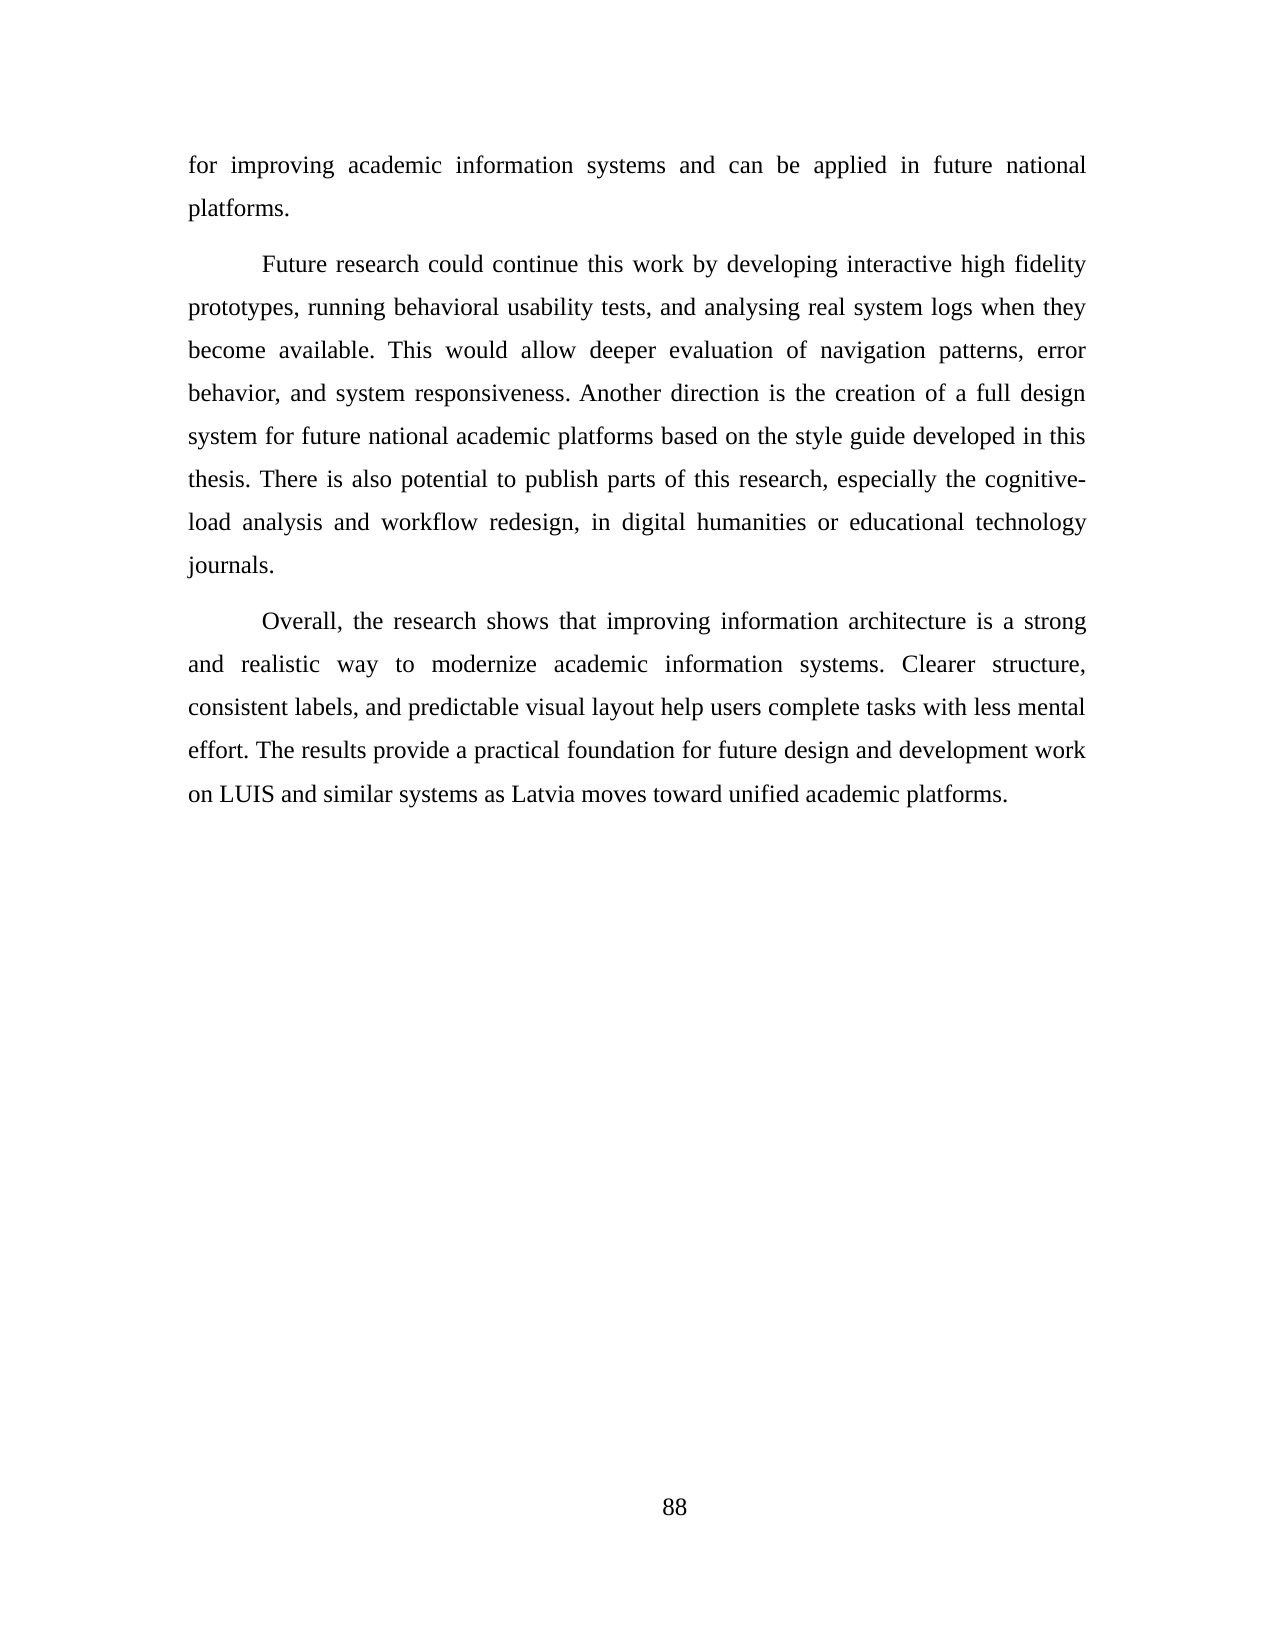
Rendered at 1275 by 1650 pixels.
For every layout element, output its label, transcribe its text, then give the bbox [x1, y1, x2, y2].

text Overall, the research shows that improving information architecture is a strong and realistic way to modernize academic information systems. Clearer structure, consistent labels, and predictable visual layout help users complete tasks with less mental effort. The results provide a practical foundation for future design and development work on LUIS and similar systems as Latvia moves toward unified academic platforms. [188, 606, 1087, 807]
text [188, 150, 1087, 222]
text Future research could continue this work by developing interactive high fidelity prototypes, running behavioral usability tests, and analysing real system logs when they become available. This would allow deeper evaluation of navigation patterns, error behavior, and system responsiveness. Another direction is the creation of a full design system for future national academic platforms based on the style guide developed in this thesis. There is also potential to publish parts of this research, especially the cognitive-load analysis and workflow redesign, in digital humanities or educational technology journals. [188, 249, 1087, 579]
